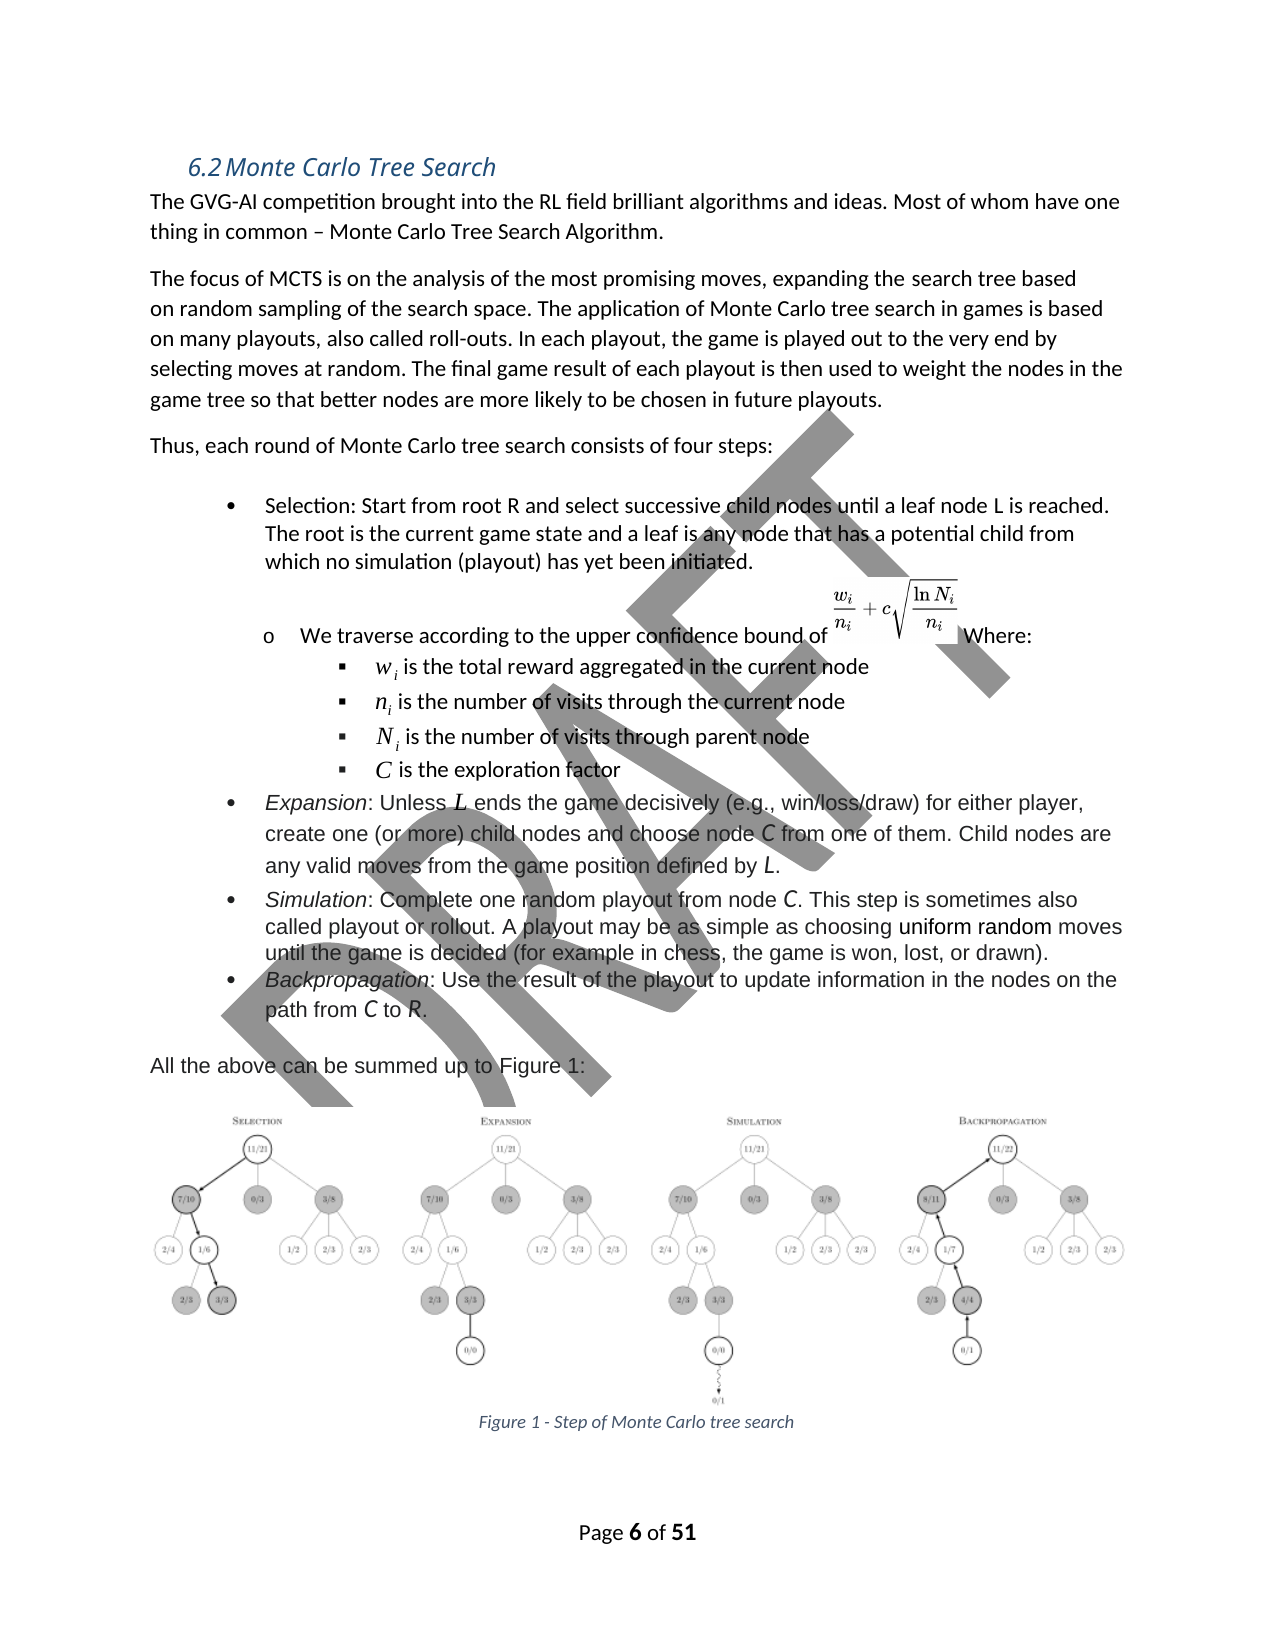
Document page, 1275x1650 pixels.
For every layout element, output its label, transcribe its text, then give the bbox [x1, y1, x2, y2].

list Selection: Start from root R and select successive child nodes until a leaf node L is reached. The root is the current game state and a leaf is any node that has a potential child from which no simulation (playout) has yet been initiated. [227, 491, 1125, 575]
list is the number of visits through parent node [337, 722, 1125, 755]
list is the exploration factor [337, 755, 1125, 786]
subtitle Monte Carlo Tree Search [153, 150, 1125, 184]
list is the total reward aggregated in the current node [337, 652, 1125, 685]
picture [150, 1107, 1125, 1408]
text Figure 1 - Step of Monte Carlo tree search [150, 1410, 1125, 1433]
list is the number of visits through the current node [337, 687, 1125, 720]
list We traverse according to the upper confidence bound of Where: [262, 577, 1125, 649]
list Expansion: Unless ends the game decisively (e.g., win/loss/draw) for either player, create one (or more) child nodes and choose node C from one of them. Child nodes are any valid moves from the game position defined by L. [227, 789, 1125, 880]
text The focus of MCTS is on the analysis of the most promising moves, expanding the search tree based on random sampling of the search space. The application of Monte Carlo tree search in games is based on many playouts, also called roll-outs. In each playout, the game is played out to the very end by selecting moves at random. The final game result of each playout is then used to weight the nodes in the game tree so that better nodes are more likely to be chosen in future playouts. [150, 264, 1125, 413]
list Simulation: Complete one random playout from node C. This step is sometimes also called playout or rollout. A playout may be as simple as choosing uniform random moves until the game is decided (for example in chess, the game is won, lost, or drawn). [227, 882, 1125, 965]
text The GVG-AI competition brought into the RL field brilliant algorithms and ideas. Most of whom have one thing in common – Monte Carlo Tree Search Algorithm. [150, 187, 1125, 245]
text All the above can be summed up to Figure 28: [150, 1053, 1125, 1078]
text Thus, each round of Monte Carlo tree search consists of four steps: [150, 432, 1125, 459]
picture [833, 577, 958, 644]
list Backpropagation: Use the result of the playout to update information in the nodes on the path from C to R. [227, 967, 1125, 1024]
